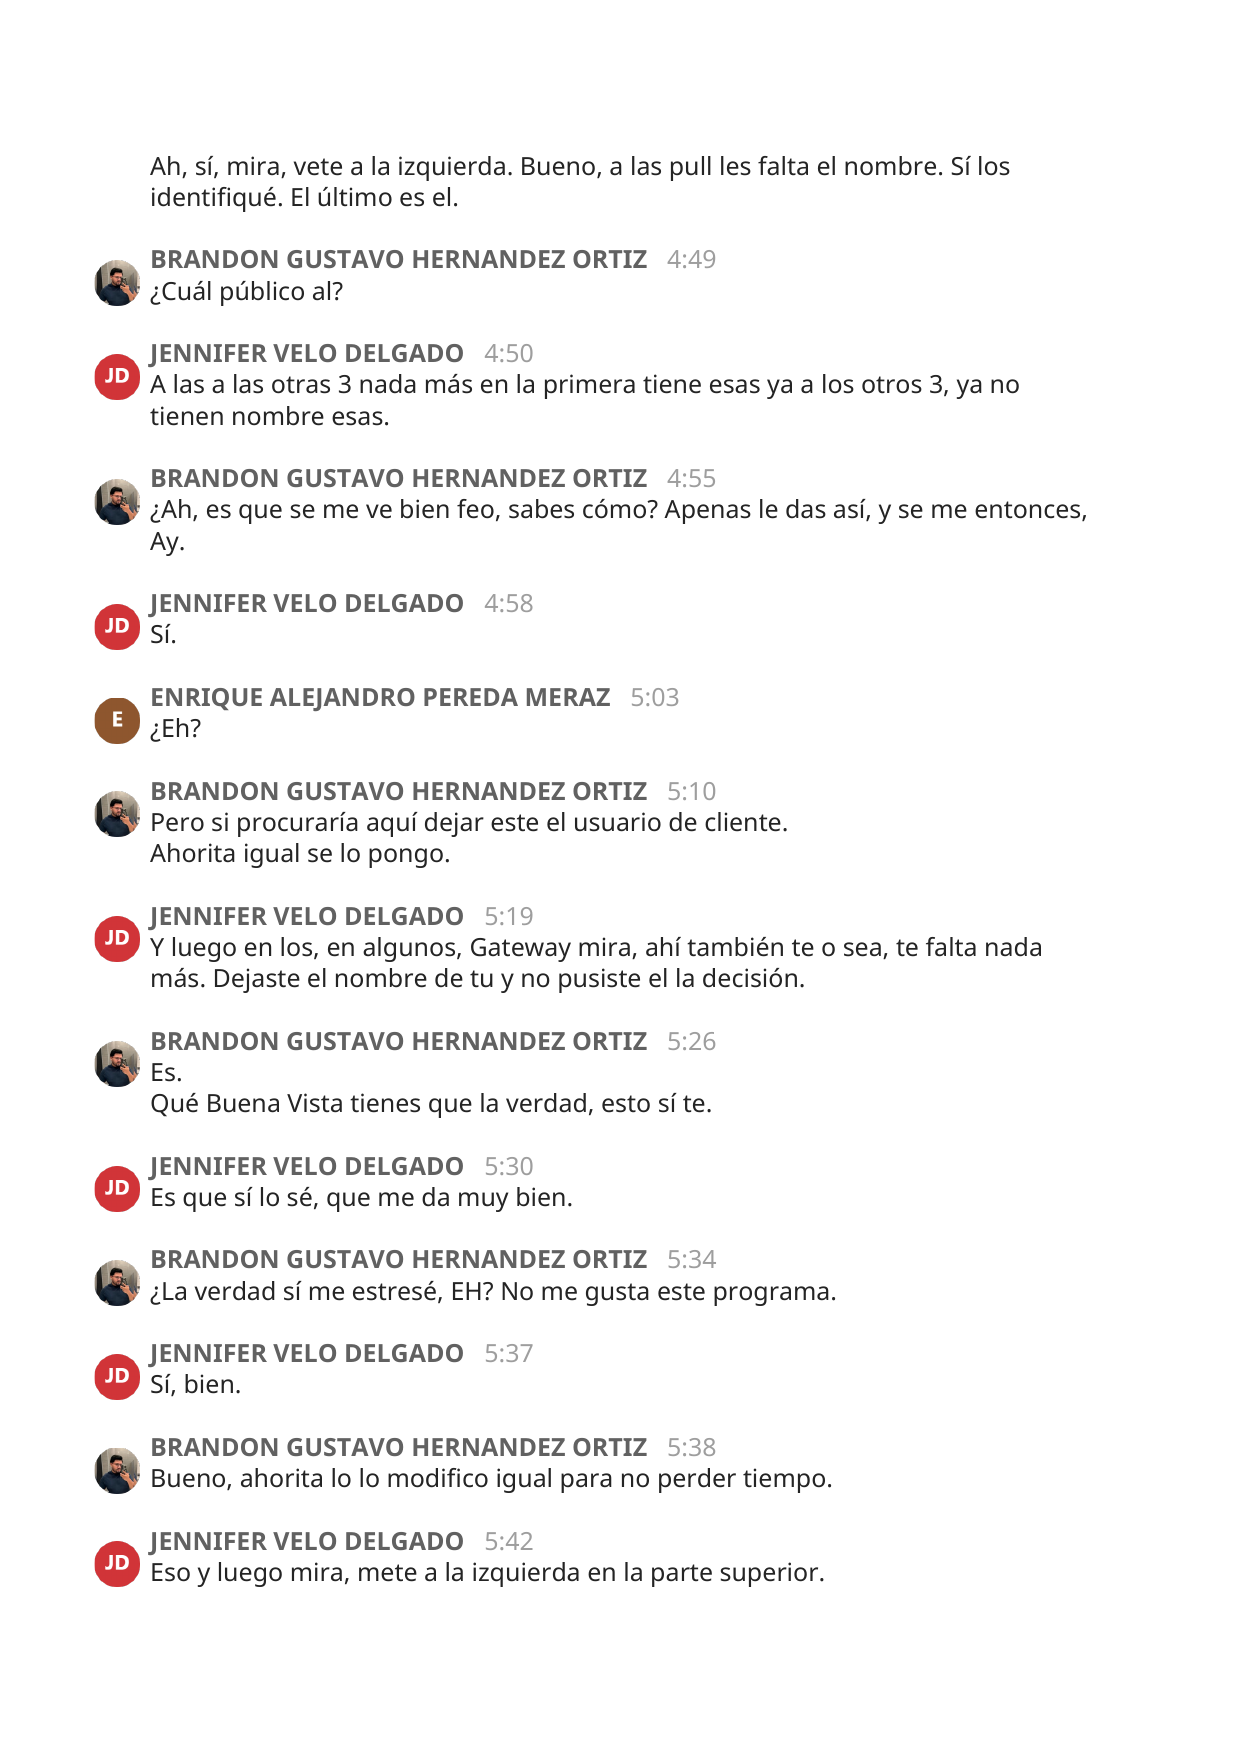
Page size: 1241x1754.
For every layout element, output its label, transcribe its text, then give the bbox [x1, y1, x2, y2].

text BRANDON GUSTAVO HERNANDEZ ORTIZ 5:34 ¿La verdad sí me estresé, EH? No me gusta este programa. [150, 1212, 1090, 1306]
text JENNIFER VELO DELGADO 5:37 Sí, bien. [150, 1306, 1090, 1400]
picture [94, 604, 140, 650]
text JENNIFER VELO DELGADO 5:30 Es que sí lo sé, que me da muy bien. [150, 1119, 1090, 1212]
picture [94, 1354, 140, 1400]
picture [94, 1541, 140, 1587]
text JENNIFER VELO DELGADO 5:19 Y luego en los, en algunos, Gateway mira, ahí también te o sea, te falta nada más. Dejaste el nombre de tu y no pusiste el la decisión. [150, 869, 1090, 994]
text BRANDON GUSTAVO HERNANDEZ ORTIZ 5:10 Pero si procuraría aquí dejar este el usuario de cliente. Ahorita igual se lo pongo. [150, 744, 1090, 869]
picture [94, 479, 140, 525]
text BRANDON GUSTAVO HERNANDEZ ORTIZ 5:38 Bueno, ahorita lo lo modifico igual para no perder tiempo. [150, 1400, 1090, 1494]
text JENNIFER VELO DELGADO 4:50 A las a las otras 3 nada más en la primera tiene esas ya a los otros 3, ya no tienen nombre esas. [150, 306, 1090, 431]
picture [94, 354, 140, 400]
text JENNIFER VELO DELGADO 4:58 Sí. [150, 556, 1090, 650]
text ENRIQUE ALEJANDRO PEREDA MERAZ 5:03 ¿Eh? [150, 650, 1090, 744]
picture [94, 1041, 140, 1087]
picture [94, 1166, 140, 1212]
picture [94, 260, 140, 306]
text JENNIFER VELO DELGADO 5:42 Eso y luego mira, mete a la izquierda en la parte superior. [150, 1494, 1090, 1587]
text BRANDON GUSTAVO HERNANDEZ ORTIZ 5:26 Es. Qué Buena Vista tienes que la verdad, esto sí te. [150, 994, 1090, 1119]
text BRANDON GUSTAVO HERNANDEZ ORTIZ 4:49 ¿Cuál público al? [150, 212, 1090, 306]
picture [94, 1260, 140, 1306]
picture [94, 698, 140, 744]
text BRANDON GUSTAVO HERNANDEZ ORTIZ 4:55 ¿Ah, es que se me ve bien feo, sabes cómo? Apenas le das así, y se me entonces, Ay. [150, 431, 1090, 556]
picture [94, 1448, 140, 1494]
picture [94, 791, 140, 837]
picture [94, 916, 140, 962]
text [150, 150, 1090, 212]
